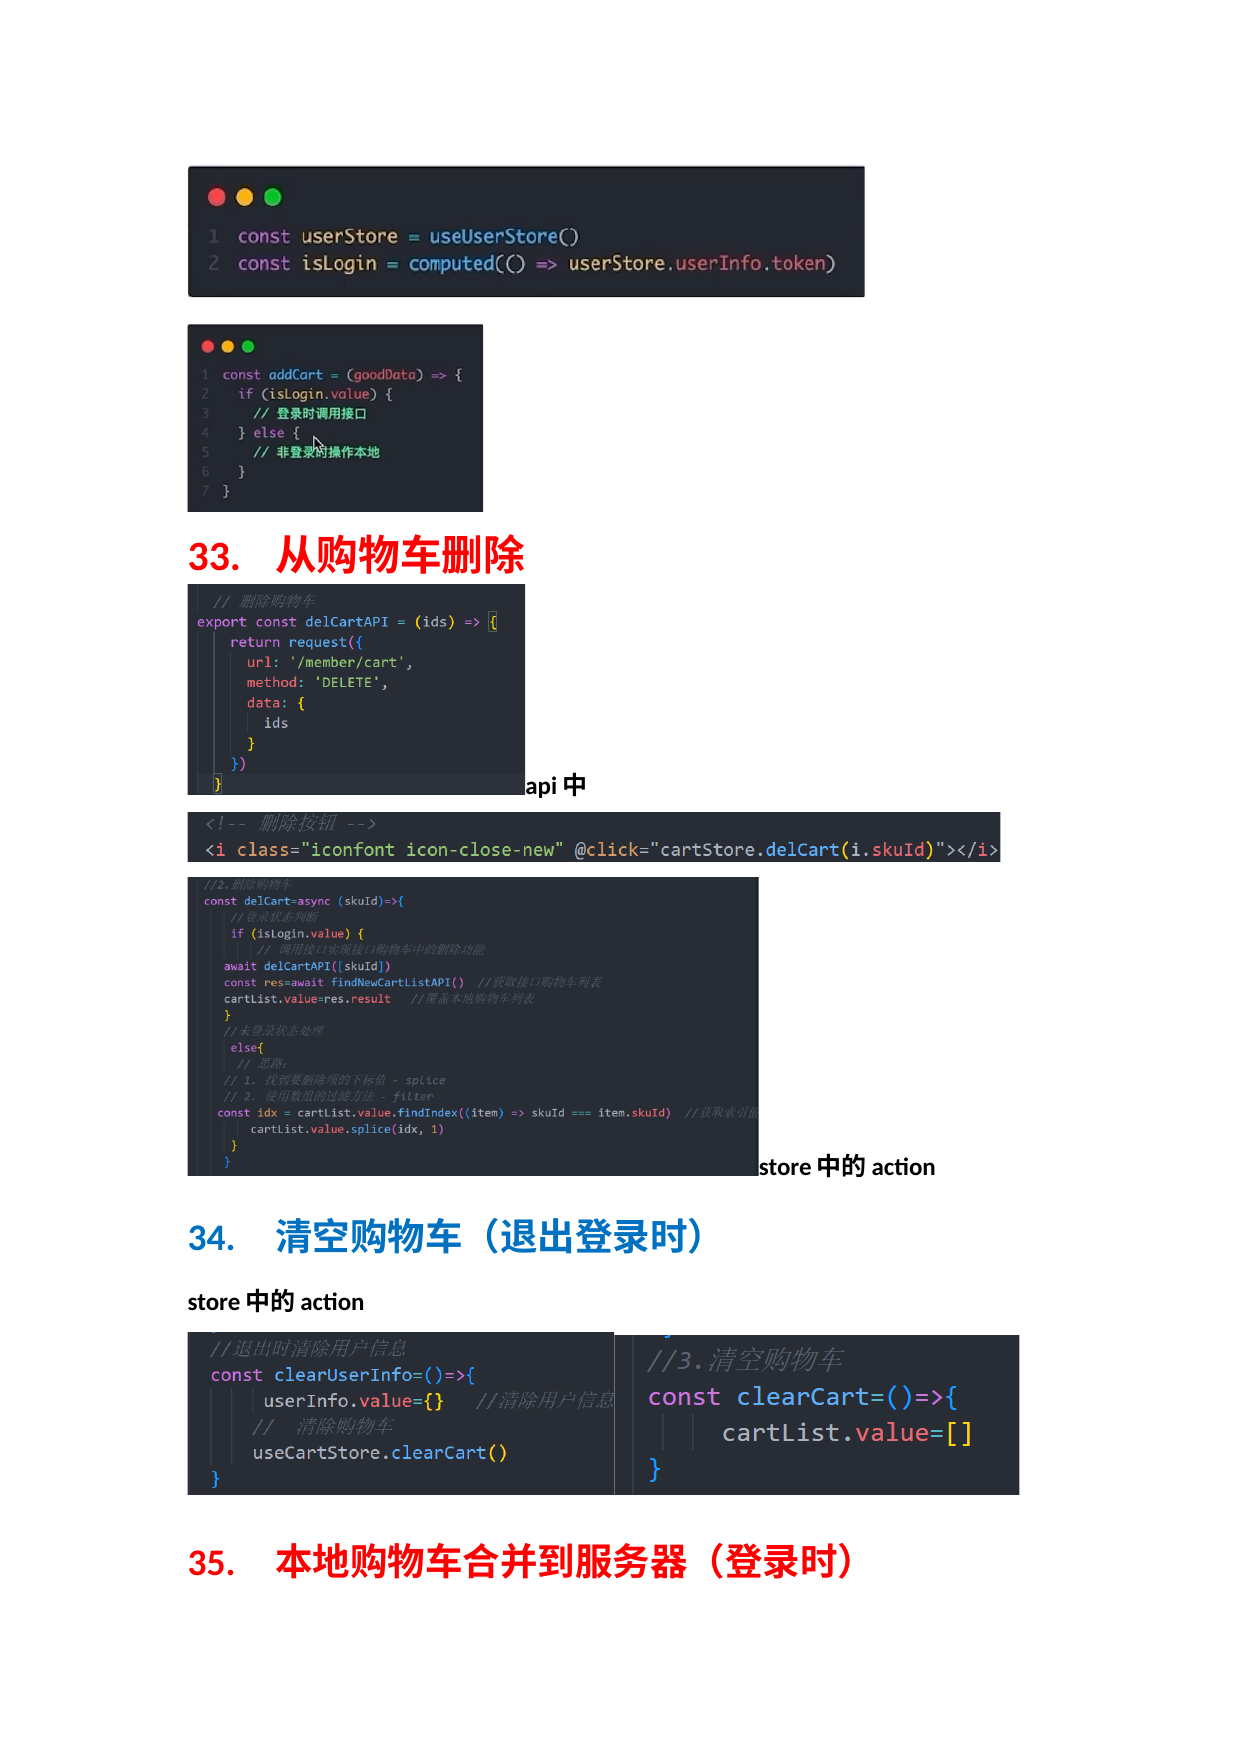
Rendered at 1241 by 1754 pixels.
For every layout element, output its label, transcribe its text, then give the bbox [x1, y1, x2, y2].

picture [187, 877, 759, 1176]
list 从购物车删除 [187, 519, 1053, 584]
picture [187, 324, 484, 512]
list 清空购物车（退出登录时） [187, 1202, 1053, 1267]
picture [187, 584, 525, 795]
picture [187, 812, 1001, 862]
list store中的action [187, 1267, 1053, 1332]
picture [187, 1332, 1020, 1495]
picture [187, 162, 865, 298]
list 本地购物车合并到服务器（登录时） [187, 1527, 1053, 1592]
